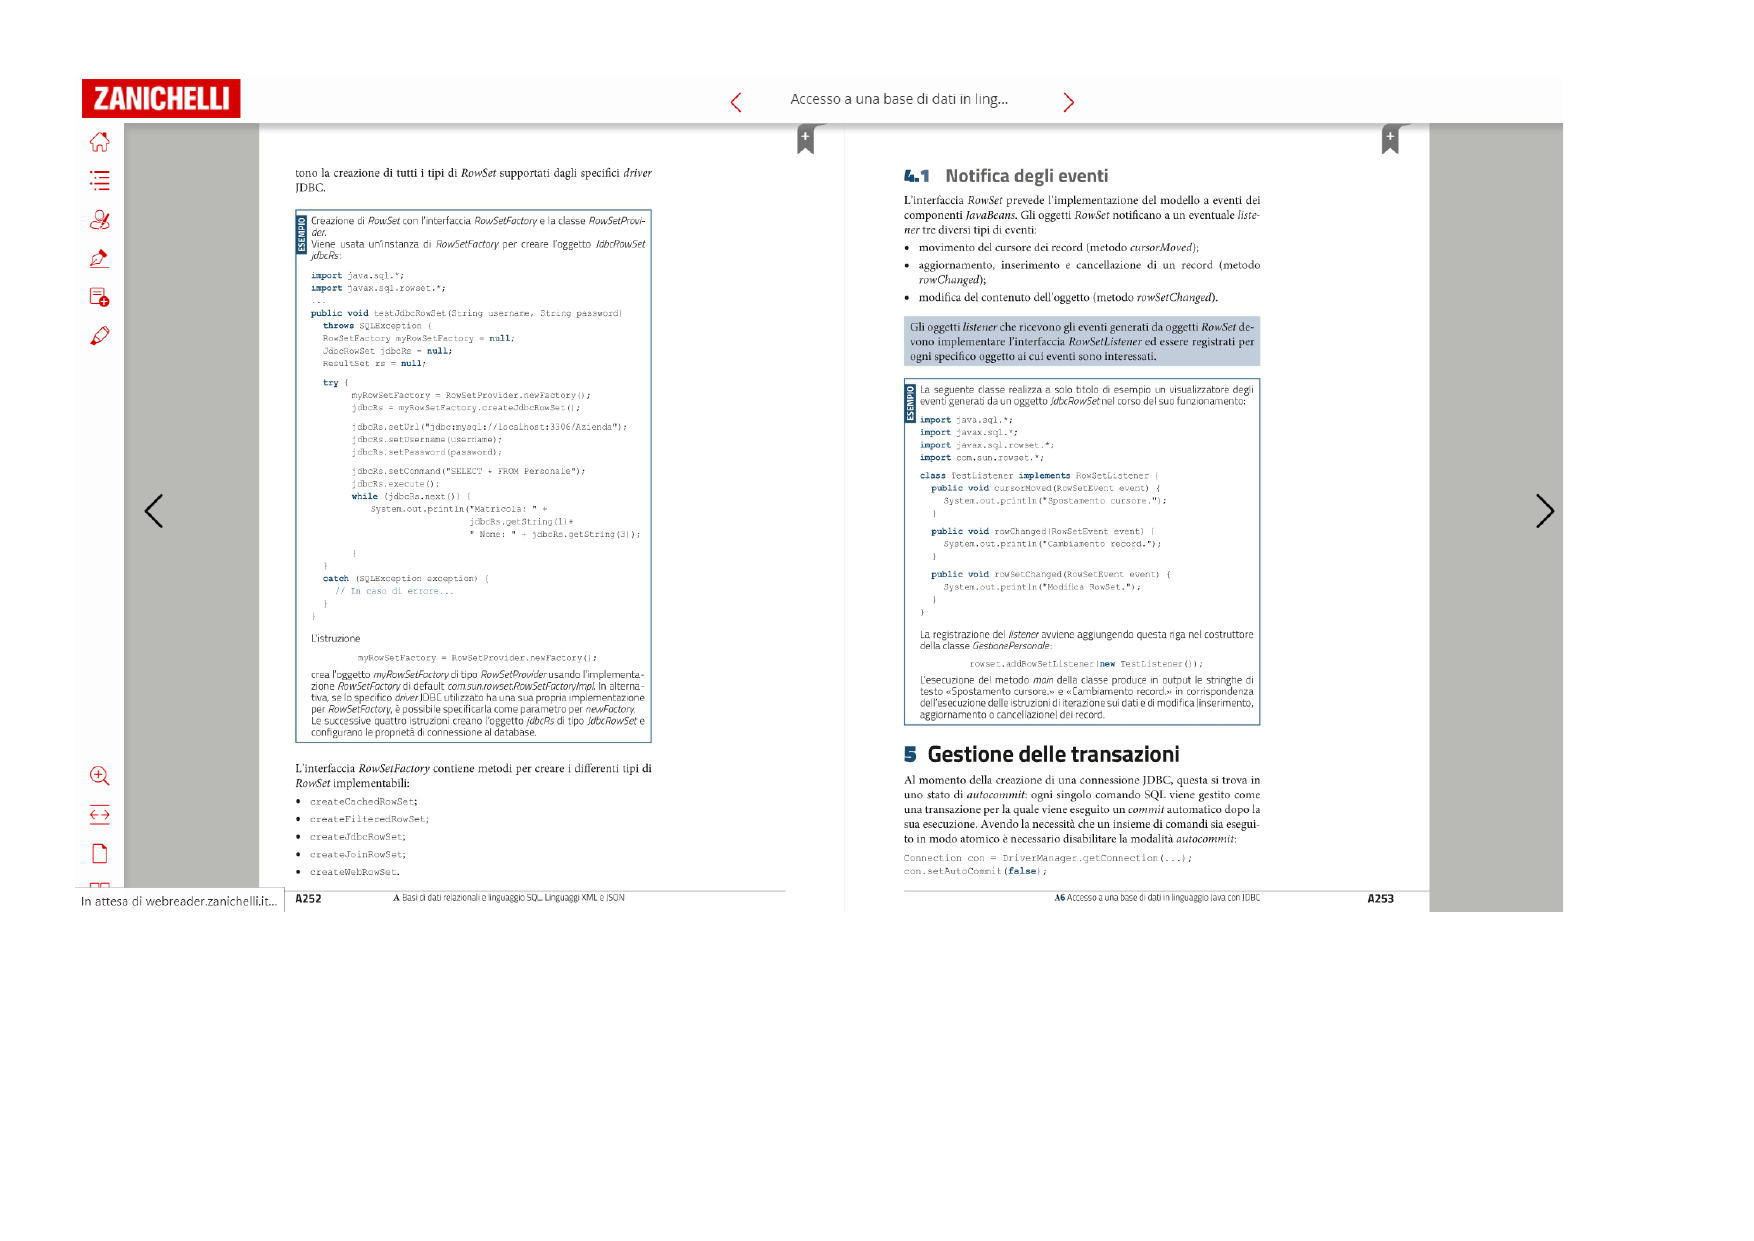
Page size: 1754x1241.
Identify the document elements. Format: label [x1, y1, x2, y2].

picture [75, 75, 1564, 912]
